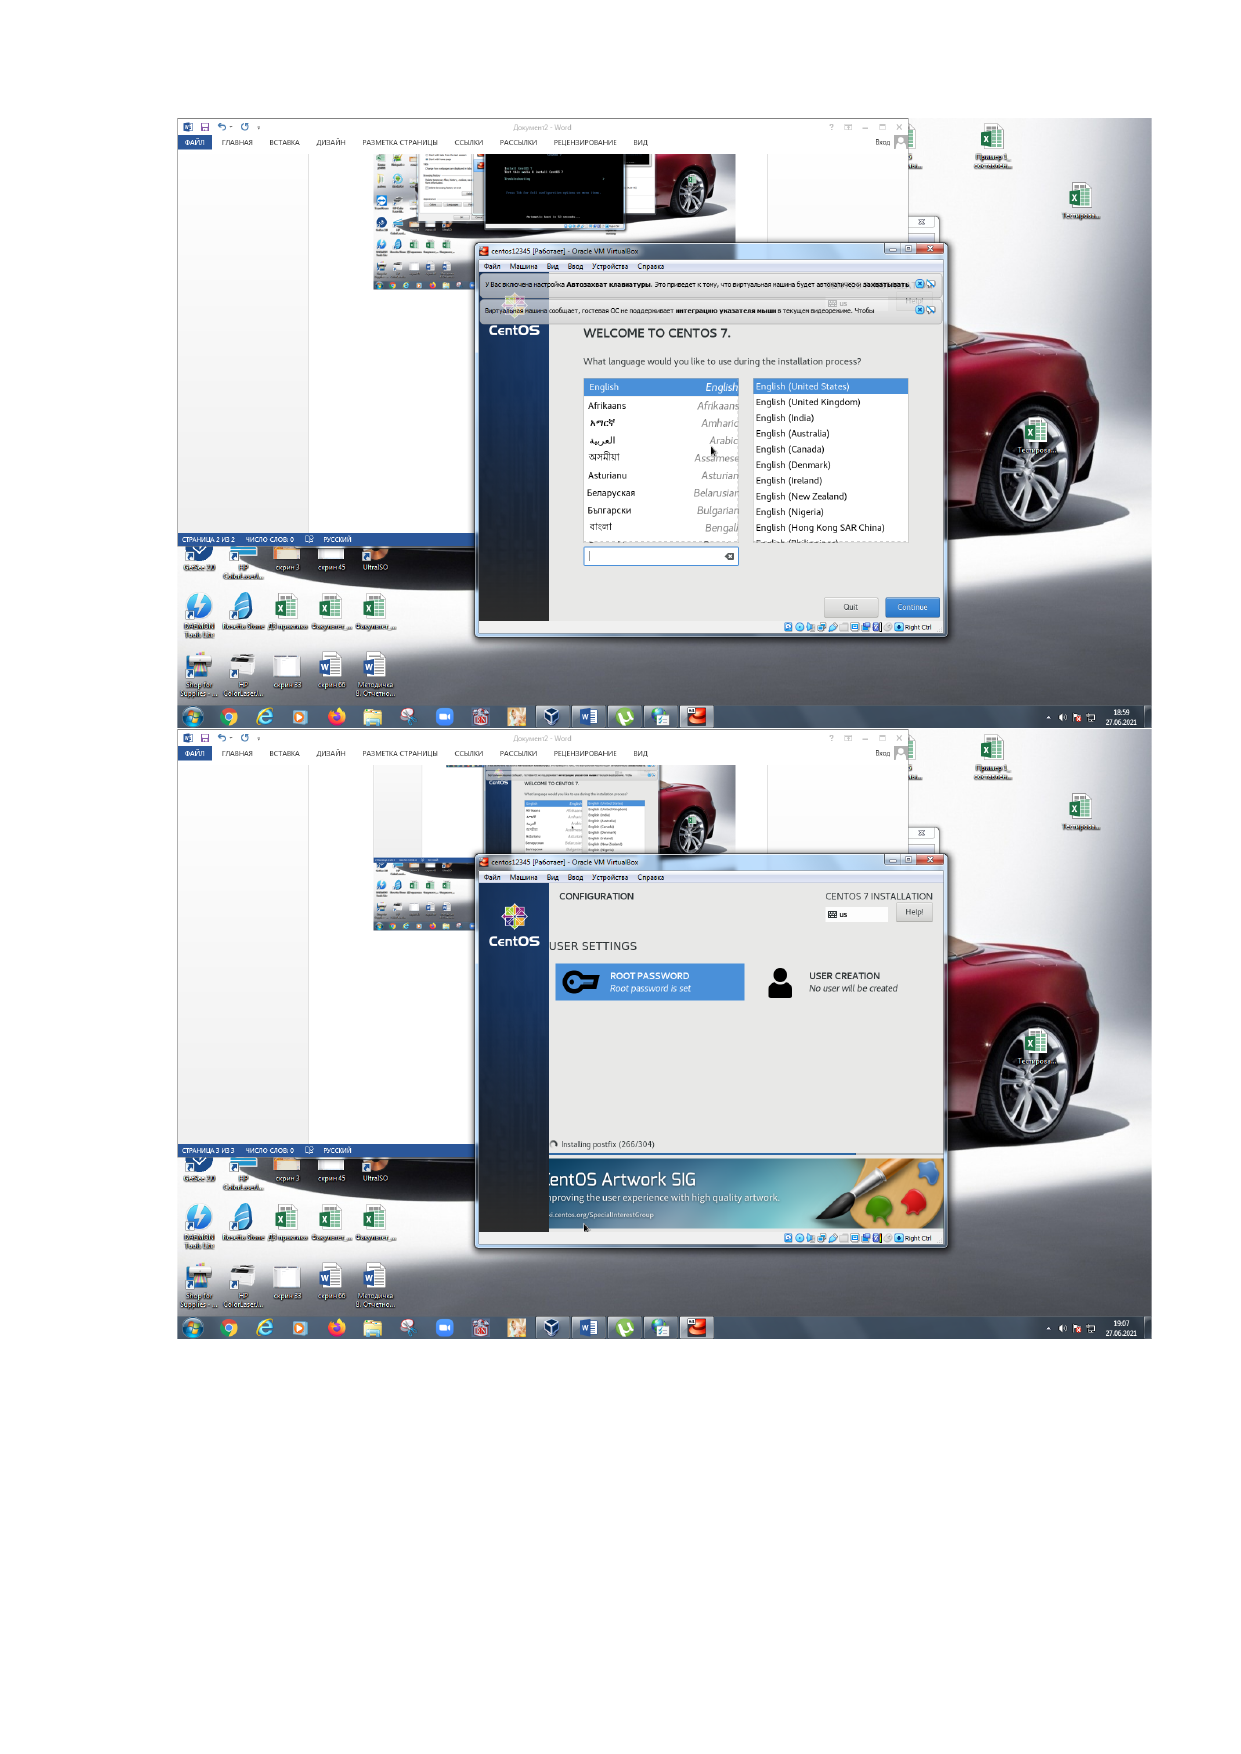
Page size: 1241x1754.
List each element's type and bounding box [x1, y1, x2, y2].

picture [177, 729, 1152, 1339]
picture [177, 118, 1152, 728]
